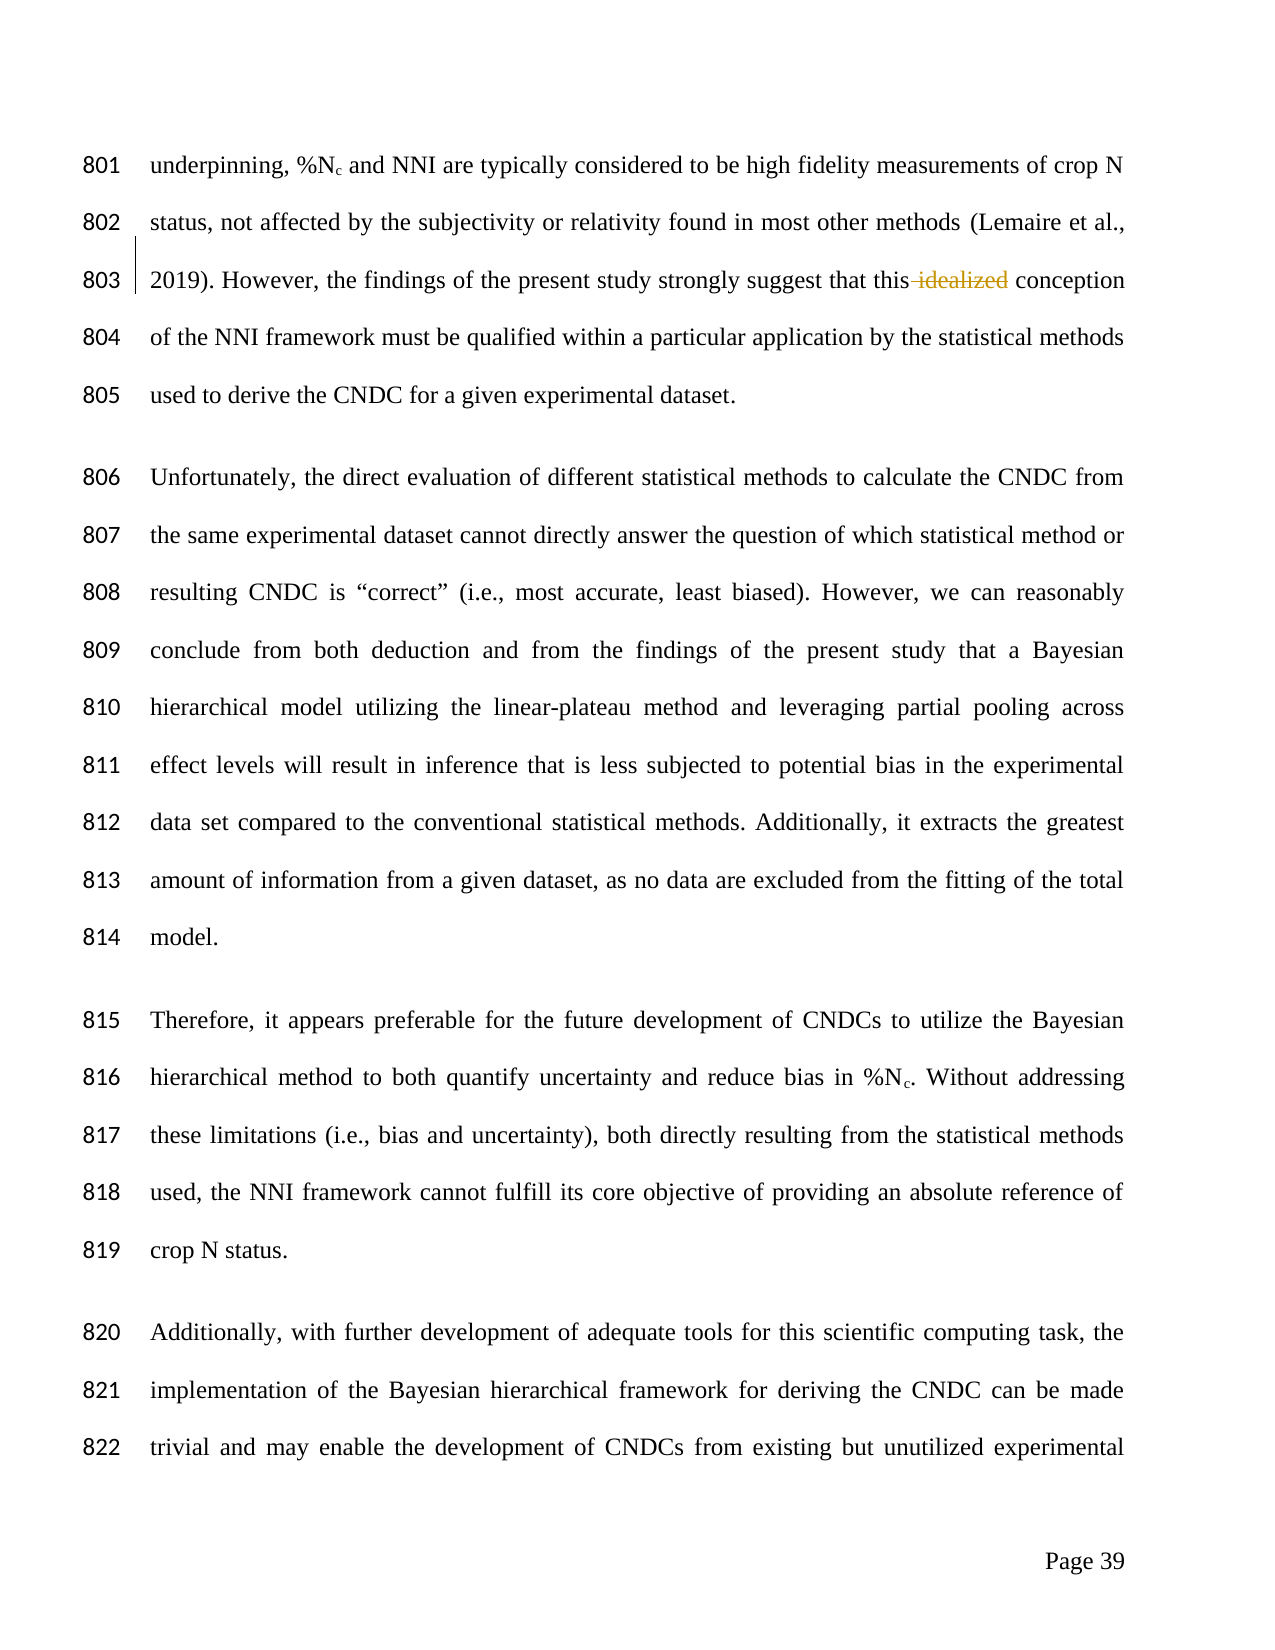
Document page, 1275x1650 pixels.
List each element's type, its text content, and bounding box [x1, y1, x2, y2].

text Therefore, it appears preferable for the future development of CNDCs to utilize the Bayesian hierarchical method to both quantify uncertainty and reduce bias in %Nc. Without addressing these limitations (i.e., bias and uncertainty), both directly resulting from the statistical methods used, the NNI framework cannot fulfill its core objective of providing an absolute reference of crop N status. [150, 1005, 1125, 1264]
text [150, 1317, 1125, 1461]
text Unfortunately, the direct evaluation of different statistical methods to calculate the CNDC from the same experimental dataset cannot directly answer the question of which statistical method or resulting CNDC is “correct” (i.e., most accurate, least biased). However, we can reasonably conclude from both deduction and from the findings of the present study that a Bayesian hierarchical model utilizing the linear-plateau method and leveraging partial pooling across effect levels will result in inference that is less subjected to potential bias in the experimental data set compared to the conventional statistical methods. Additionally, it extracts the greatest amount of information from a given dataset, as no data are excluded from the fitting of the total model. [150, 462, 1125, 951]
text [150, 150, 1125, 409]
